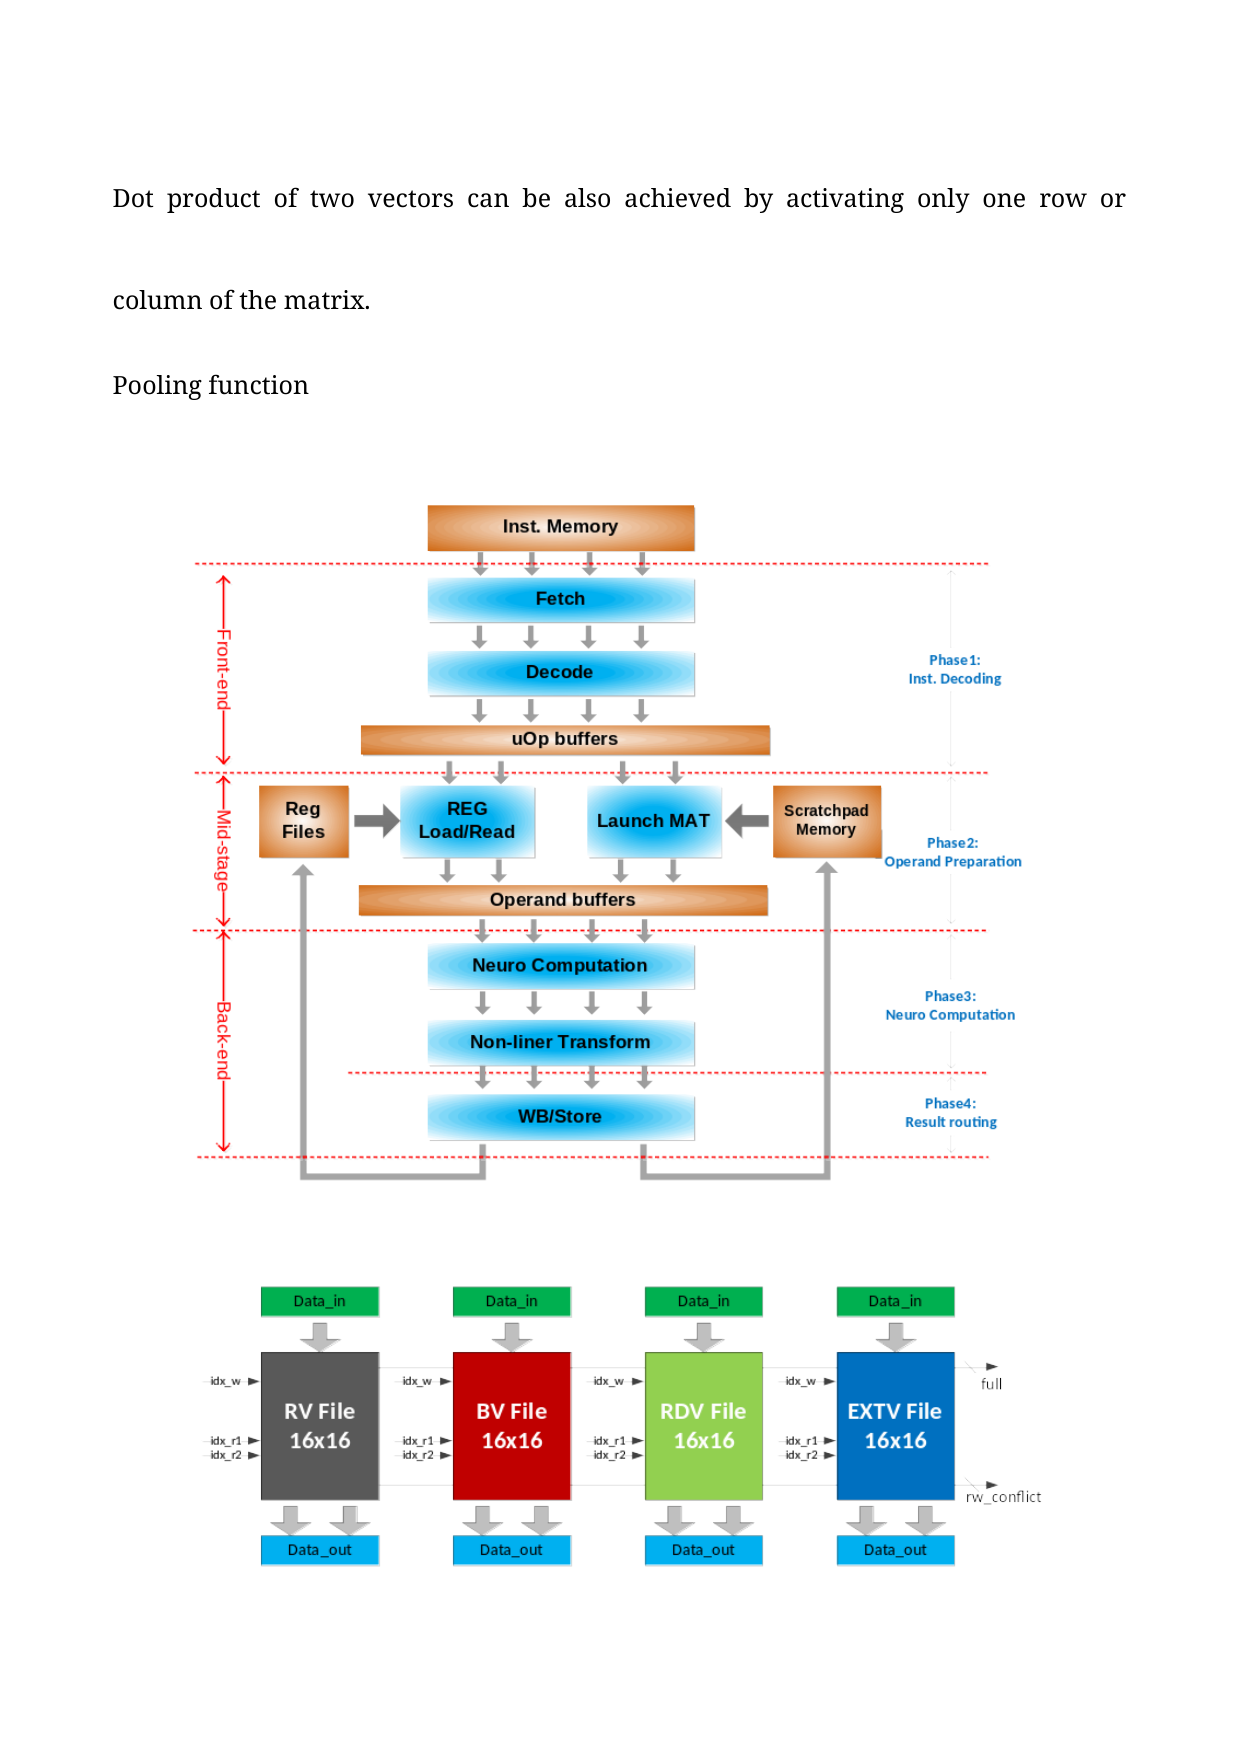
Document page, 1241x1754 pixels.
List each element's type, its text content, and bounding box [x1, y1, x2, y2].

text Dot product of two vectors can be also achieved by activating only one row or column of the matrix. [112, 164, 1128, 334]
text Pooling function [112, 351, 1128, 418]
